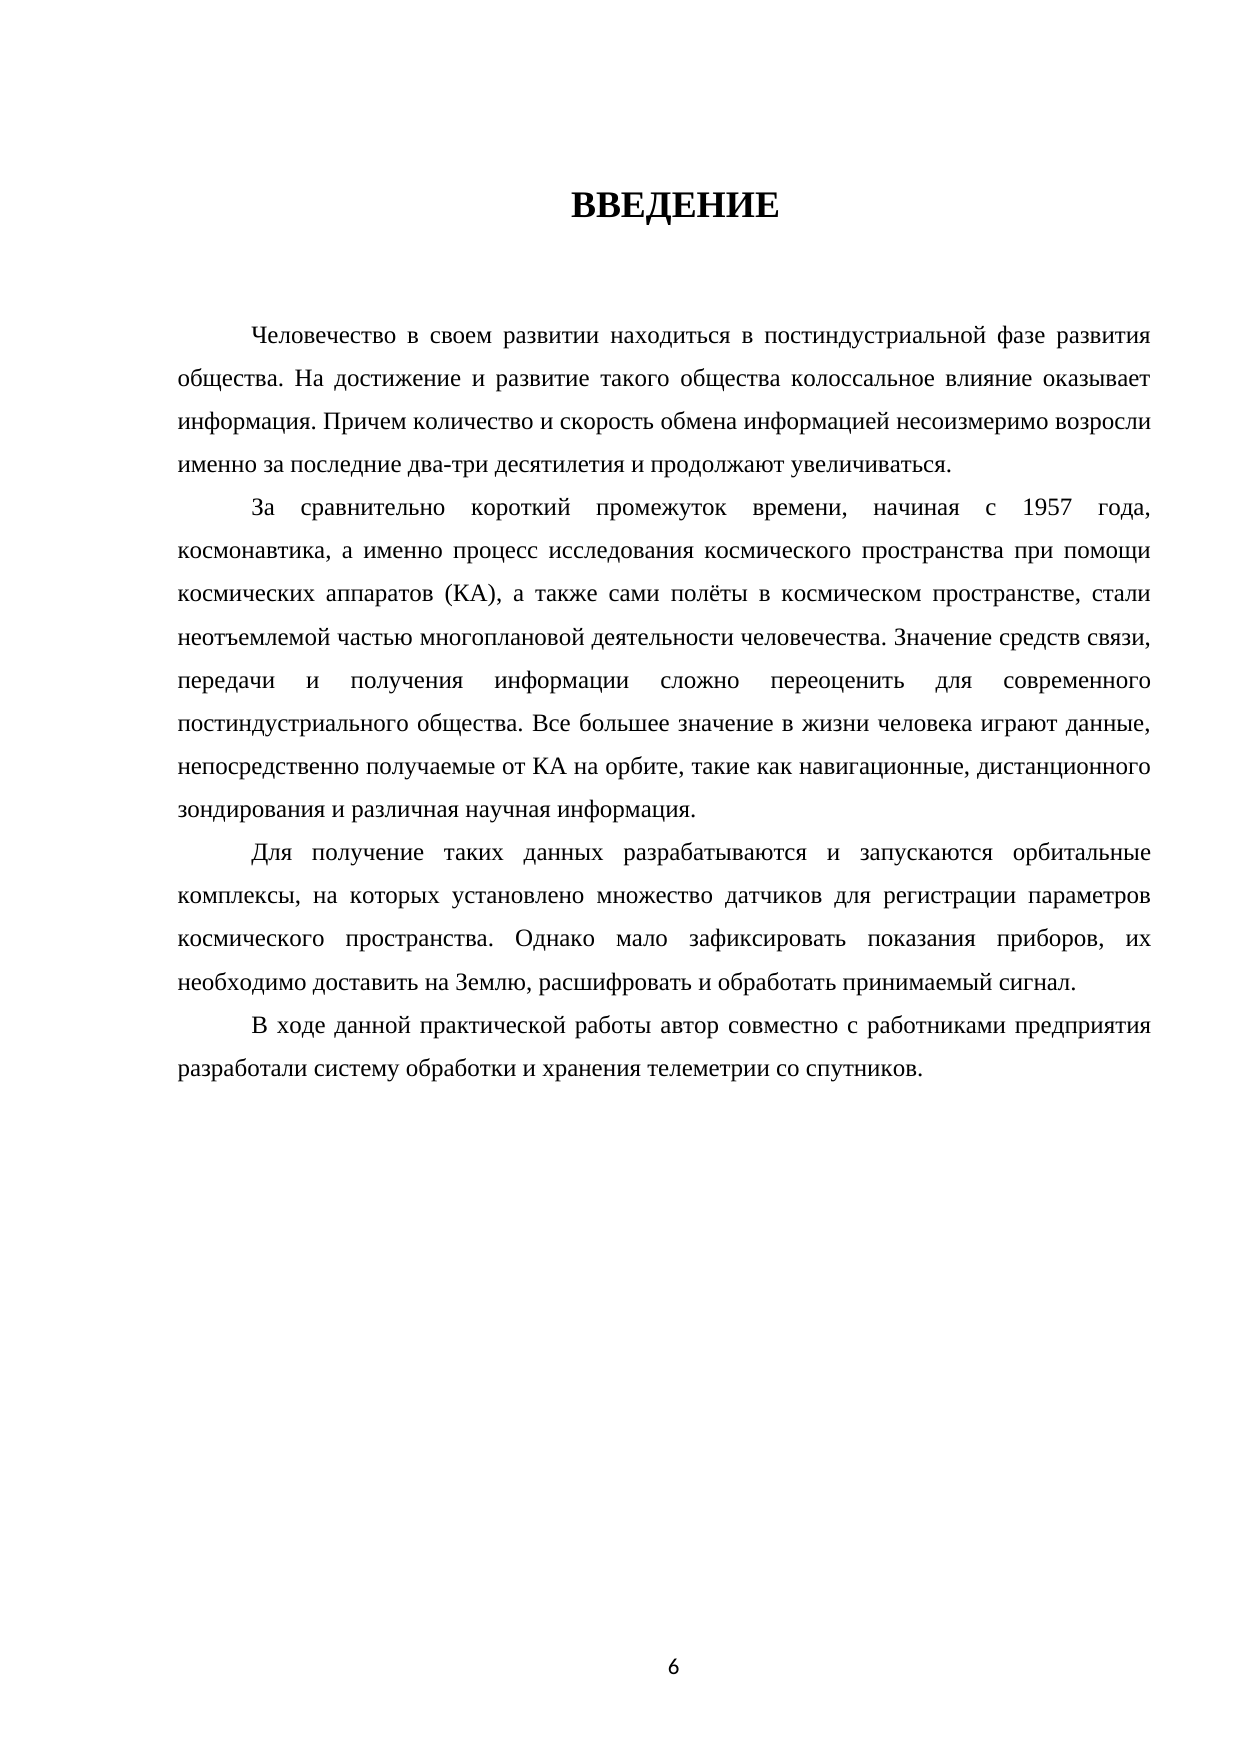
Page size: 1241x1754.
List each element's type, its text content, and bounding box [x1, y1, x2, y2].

text ВВЕДЕНИЕ [199, 183, 1152, 226]
text В ходе данной практической работы автор совместно с работниками предприятия разработали систему обработки и хранения телеметрии со спутников. [177, 1010, 1152, 1082]
text Для получение таких данных разрабатываются и запускаются орбитальные комплексы, на которых установлено множество датчиков для регистрации параметров космического пространства. Однако мало зафиксировать показания приборов, их необходимо доставить на Землю, расшифровать и обработать принимаемый сигнал. [177, 837, 1152, 995]
text За сравнительно короткий промежуток времени, начиная с 1957 года, космонавтика, а именно процесс исследования космического пространства при помощи космических аппаратов (КА), а также сами полёты в космическом пространстве, стали неотъемлемой частью многоплановой деятельности человечества. Значение средств связи, передачи и получения информации сложно переоценить для современного постиндустриального общества. Все большее значение в жизни человека играют данные, непосредственно получаемые от КА на орбите, такие как навигационные, дистанционного зондирования и различная научная информация. [177, 492, 1152, 823]
text Человечество в своем развитии находиться в постиндустриальной фазе развития общества. На достижение и развитие такого общества колоссальное влияние оказывает информация. Причем количество и скорость обмена информацией несоизмеримо возросли именно за последние два-три десятилетия и продолжают увеличиваться. [177, 320, 1152, 478]
